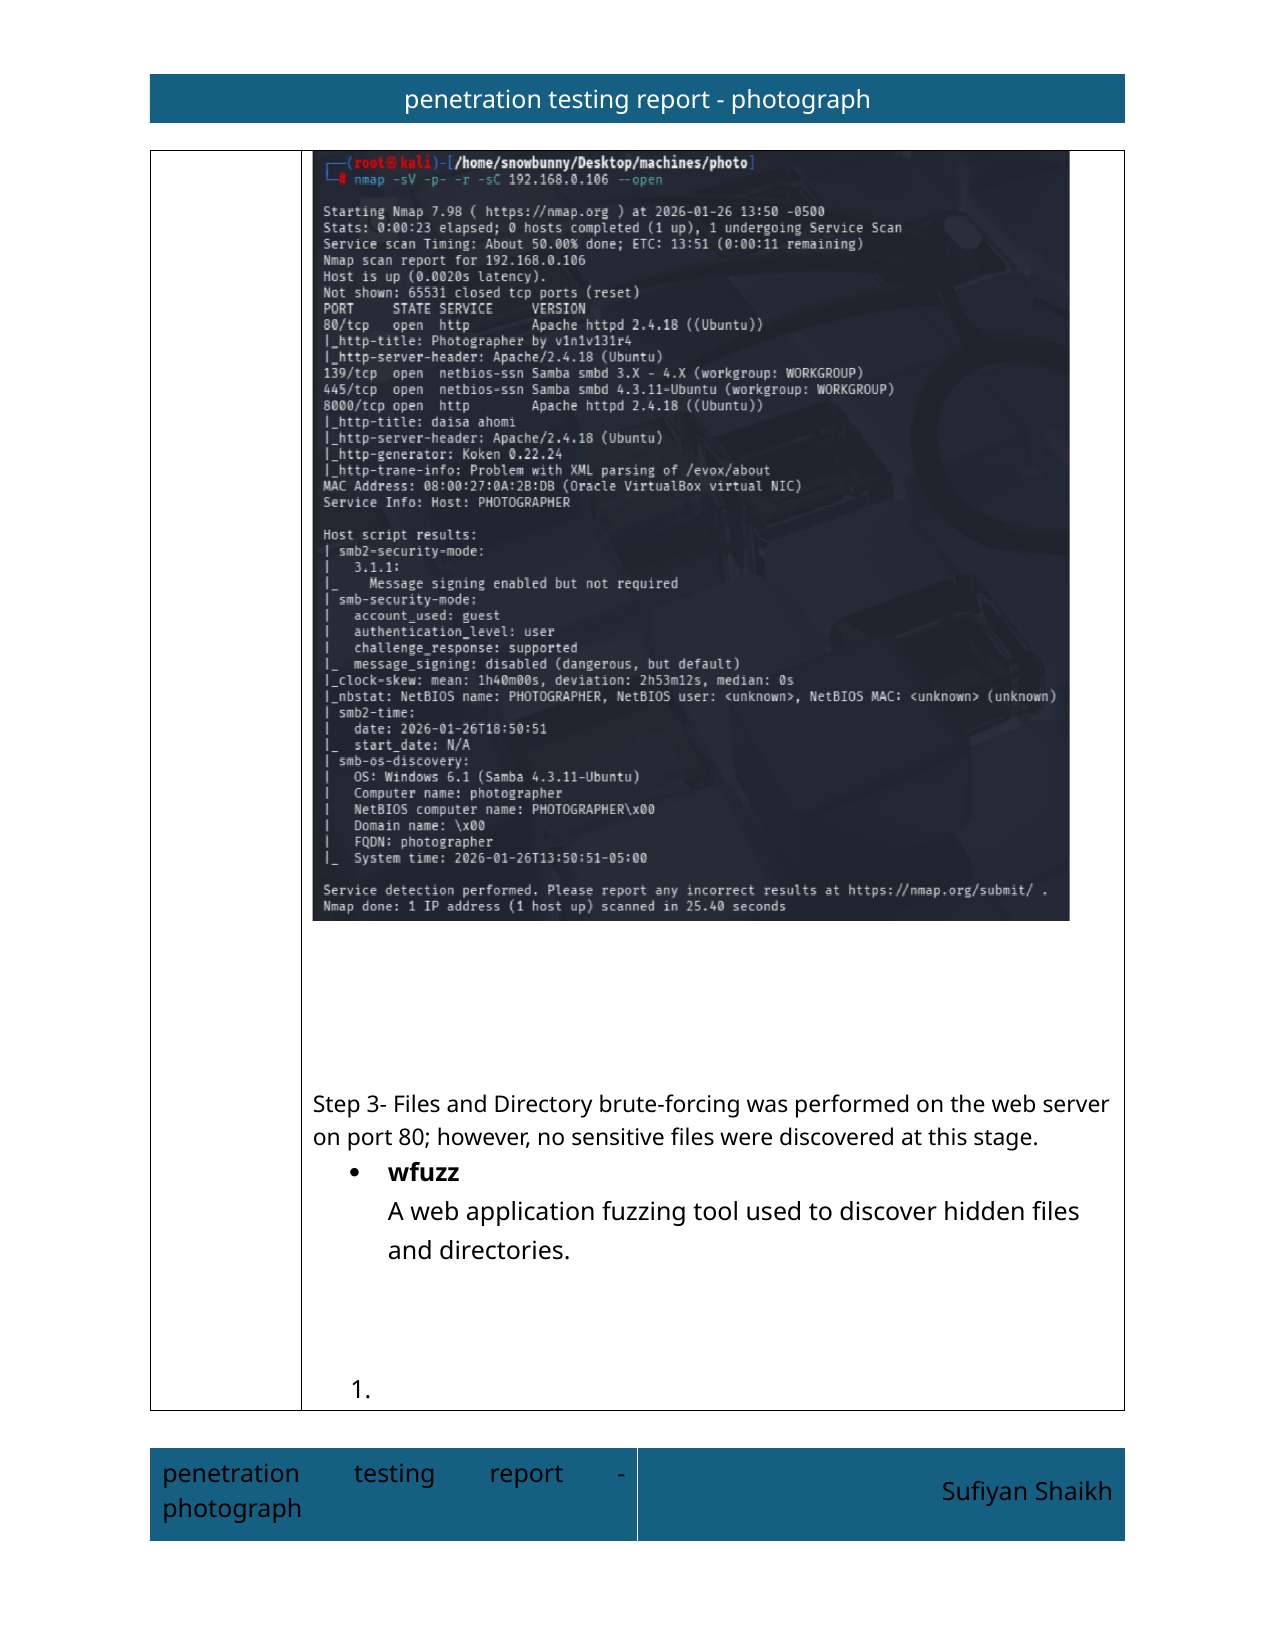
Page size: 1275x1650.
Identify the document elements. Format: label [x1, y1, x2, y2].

table_cell [302, 151, 1124, 1410]
picture [312, 151, 1070, 921]
table_cell [151, 151, 301, 1410]
